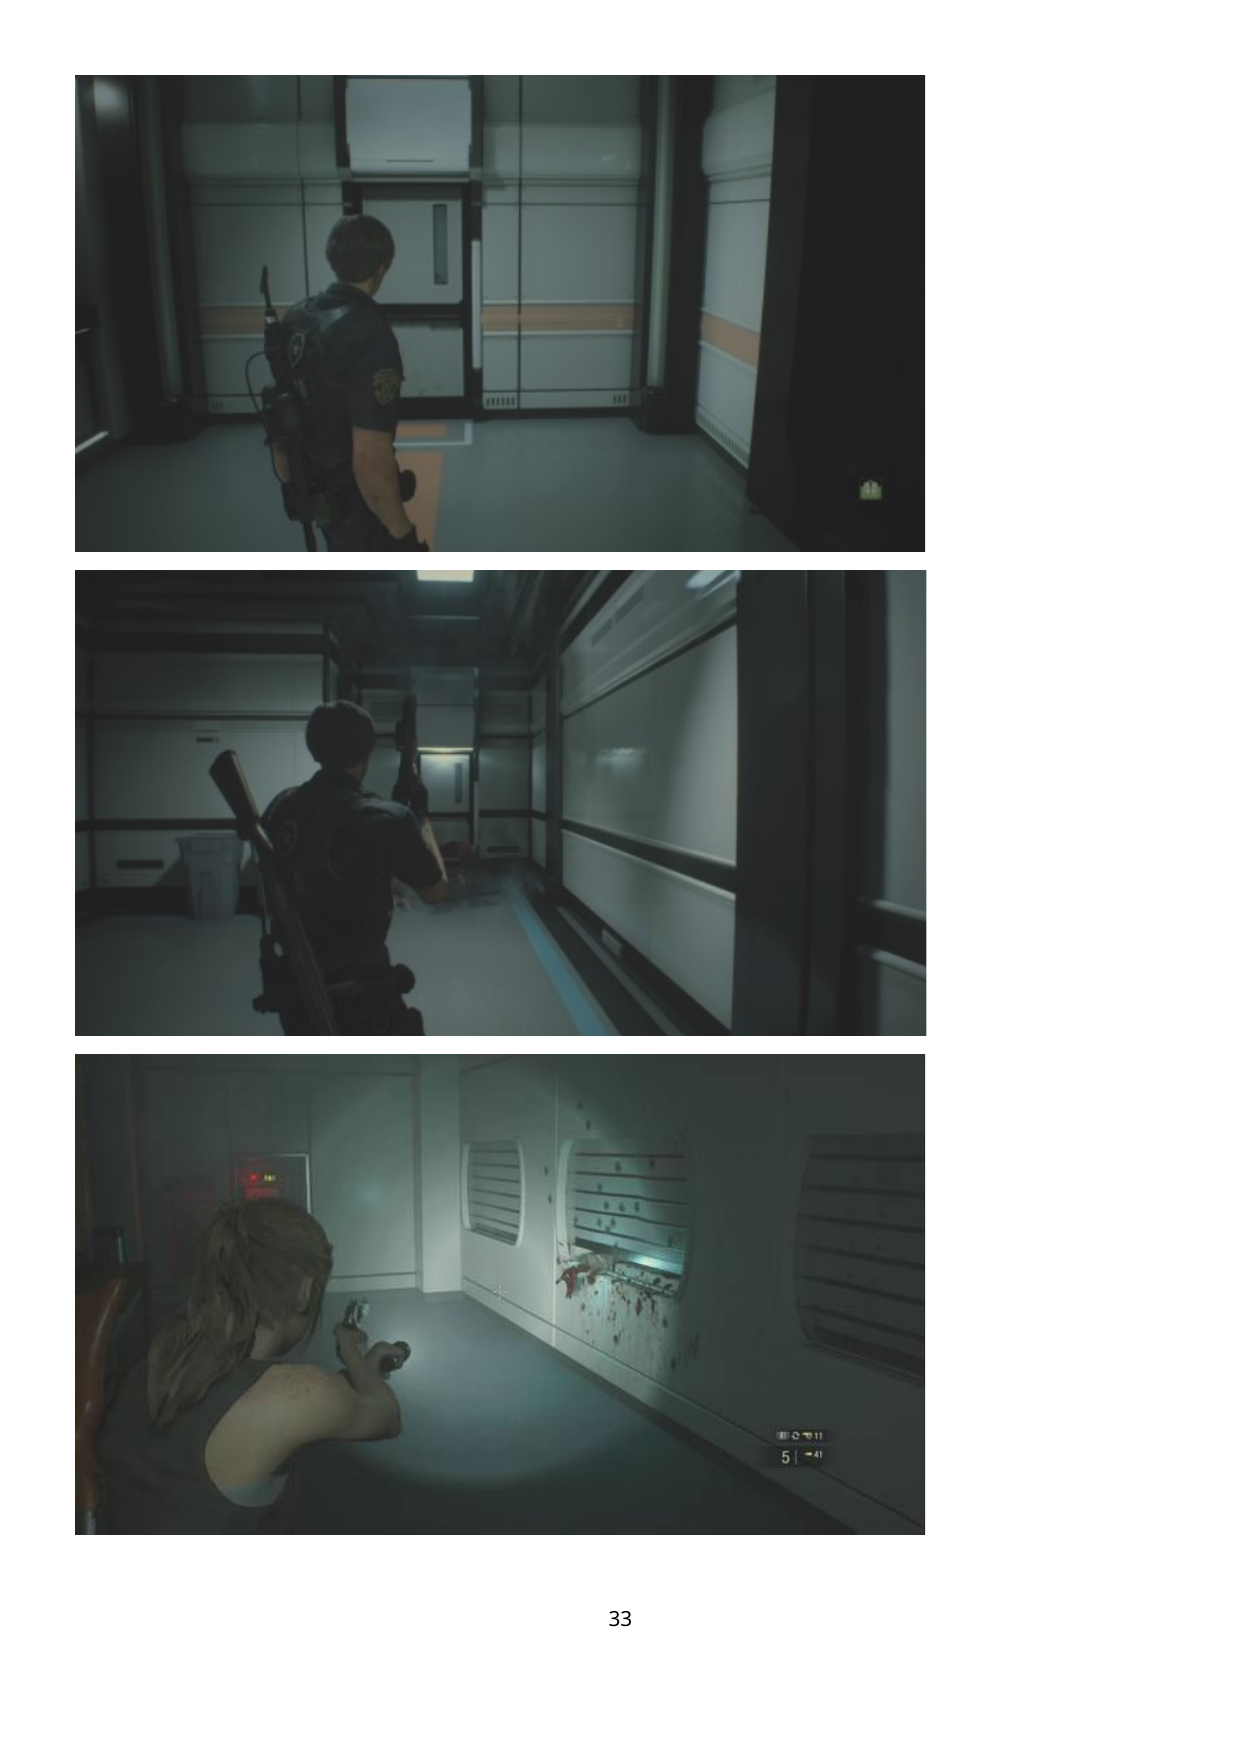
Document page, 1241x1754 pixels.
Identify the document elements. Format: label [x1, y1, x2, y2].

picture [75, 1054, 926, 1535]
picture [75, 75, 926, 552]
picture [75, 570, 927, 1036]
